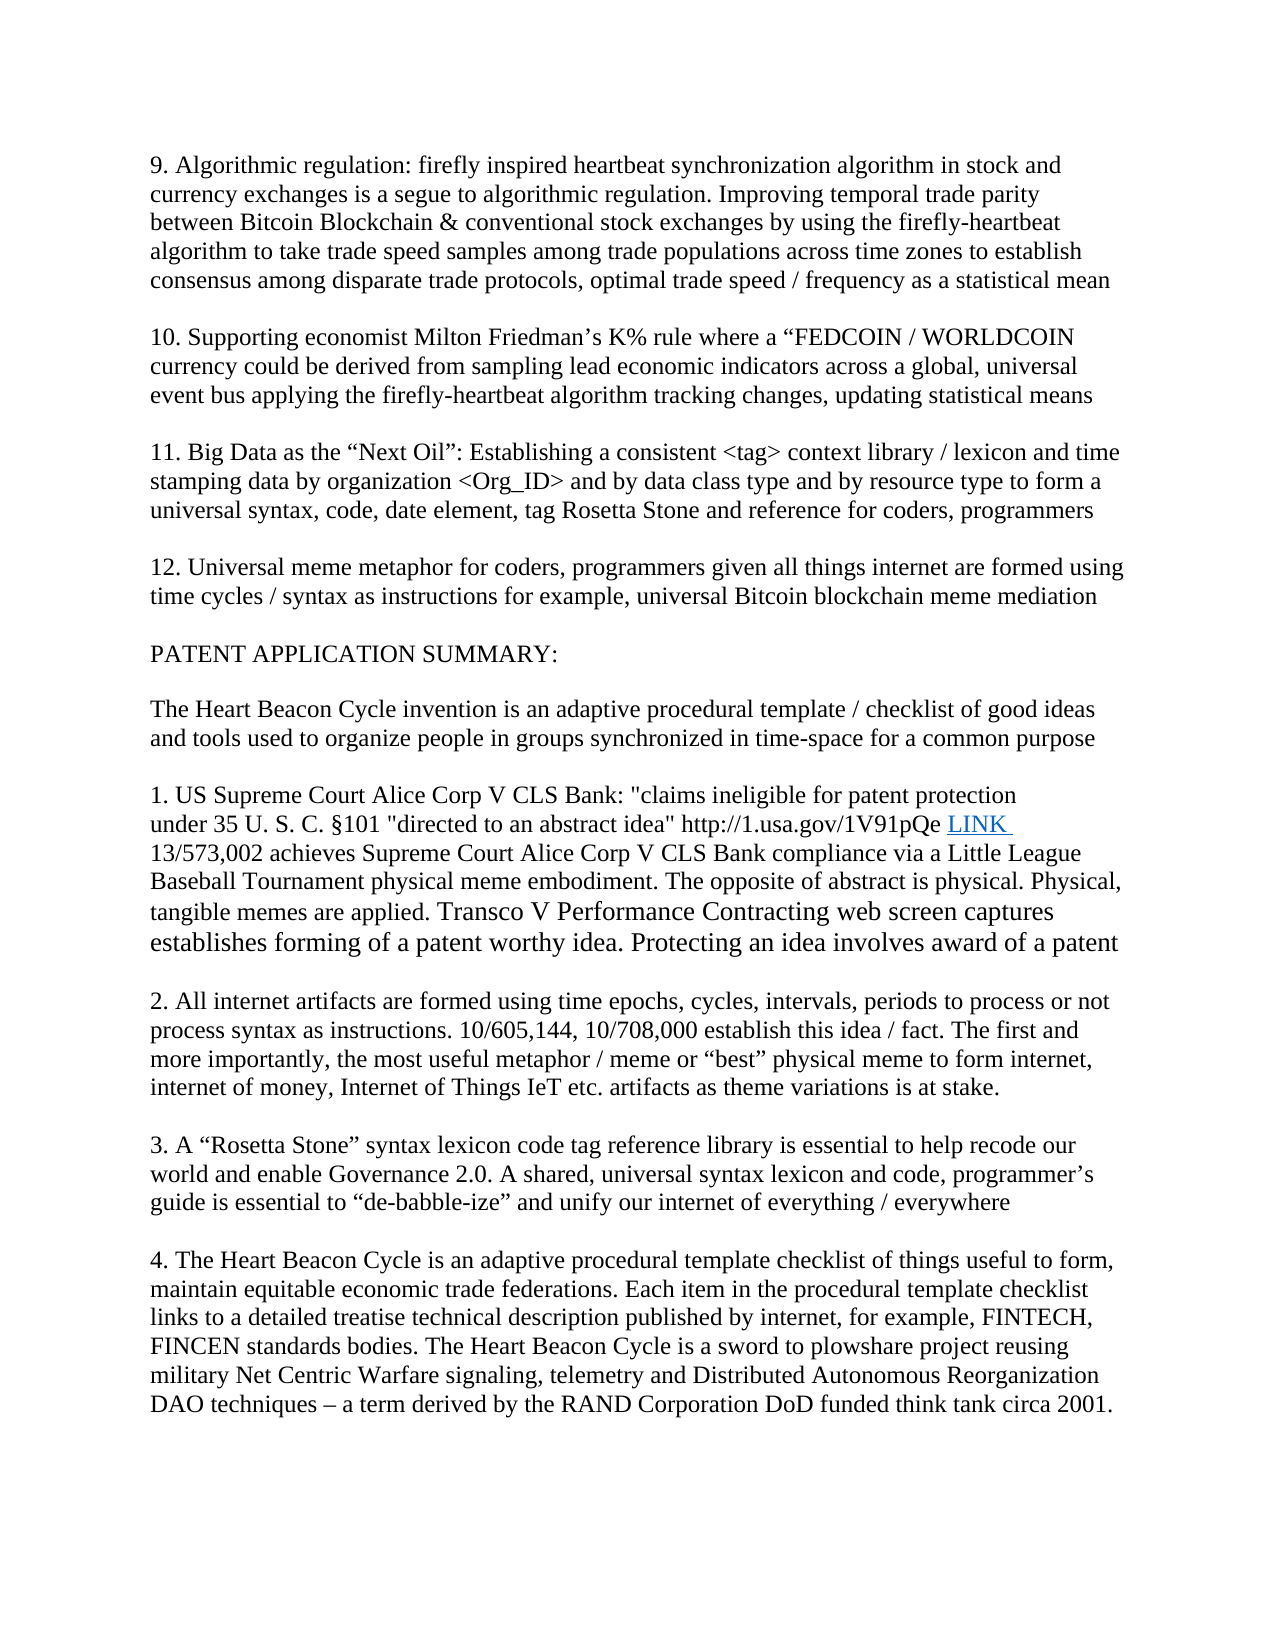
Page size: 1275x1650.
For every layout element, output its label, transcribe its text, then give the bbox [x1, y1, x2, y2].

list 2. All internet artifacts are formed using time epochs, cycles, intervals, periods to process or not process syntax as instructions. 10/605,144, 10/708,000 establish this idea / fact. The first and more importantly, the most useful metaphor / meme or “best” physical meme to form internet, internet of money, Internet of Things IeT etc. artifacts as theme variations is at stake. [150, 986, 1125, 1101]
text The Heart Beacon Cycle invention is an adaptive procedural template / checklist of good ideas and tools used to organize people in groups synchronized in time-space for a common purpose [150, 694, 1125, 751]
text PATENT APPLICATION SUMMARY: [150, 639, 1125, 694]
list 4. The Heart Beacon Cycle is an adaptive procedural template checklist of things useful to form, maintain equitable economic trade federations. Each item in the procedural template checklist links to a detailed treatise technical description published by internet, for example, FINTECH, FINCEN standards bodies. The Heart Beacon Cycle is a sword to plowshare project reusing military Net Centric Warfare signaling, telemetry and Distributed Autonomous Reorganization DAO techniques – a term derived by the RAND Corporation DoD funded think tank circa 2001. [150, 1245, 1125, 1417]
text 11. Big Data as the “Next Oil”: Establishing a consistent <tag> context library / lexicon and time stamping data by organization <Org_ID> and by data class type and by resource type to form a universal syntax, code, date element, tag Rosetta Stone and reference for coders, programmers [150, 437, 1125, 524]
list 1. US Supreme Court Alice Corp V CLS Bank: "claims ineligible for patent protection under 35 U. S. C. §101 "directed to an abstract idea" http://1.usa.gov/1V91pQe LINK 13/573,002 achieves Supreme Court Alice Corp V CLS Bank compliance via a Little League Baseball Tournament physical meme embodiment. The opposite of abstract is physical. Physical, tangible memes are applied. Transco V Performance Contracting web screen captures establishes forming of a patent worthy idea. Protecting an idea involves award of a patent [150, 780, 1125, 957]
text 12. Universal meme metaphor for coders, programmers given all things internet are formed using time cycles / syntax as instructions for example, universal Bitcoin blockchain meme mediation [150, 552, 1125, 610]
text 10. Supporting economist Milton Friedman’s K% rule where a “FEDCOIN / WORLDCOIN currency could be derived from sampling lead economic indicators across a global, universal event bus applying the firefly-heartbeat algorithm tracking changes, updating statistical means [150, 322, 1125, 409]
list 3. A “Rosetta Stone” syntax lexicon code tag reference library is essential to help recode our world and enable Governance 2.0. A shared, universal syntax lexicon and code, programmer’s guide is essential to “de-babble-ize” and unify our internet of everything / everywhere [150, 1130, 1125, 1216]
text 9. Algorithmic regulation: firefly inspired heartbeat synchronization algorithm in stock and currency exchanges is a segue to algorithmic regulation. Improving temporal trade parity between Bitcoin Blockchain & conventional stock exchanges by using the firefly-heartbeat algorithm to take trade speed samples among trade populations across time zones to establish consensus among disparate trade protocols, optimal trade speed / frequency as a statistical mean [150, 150, 1125, 294]
